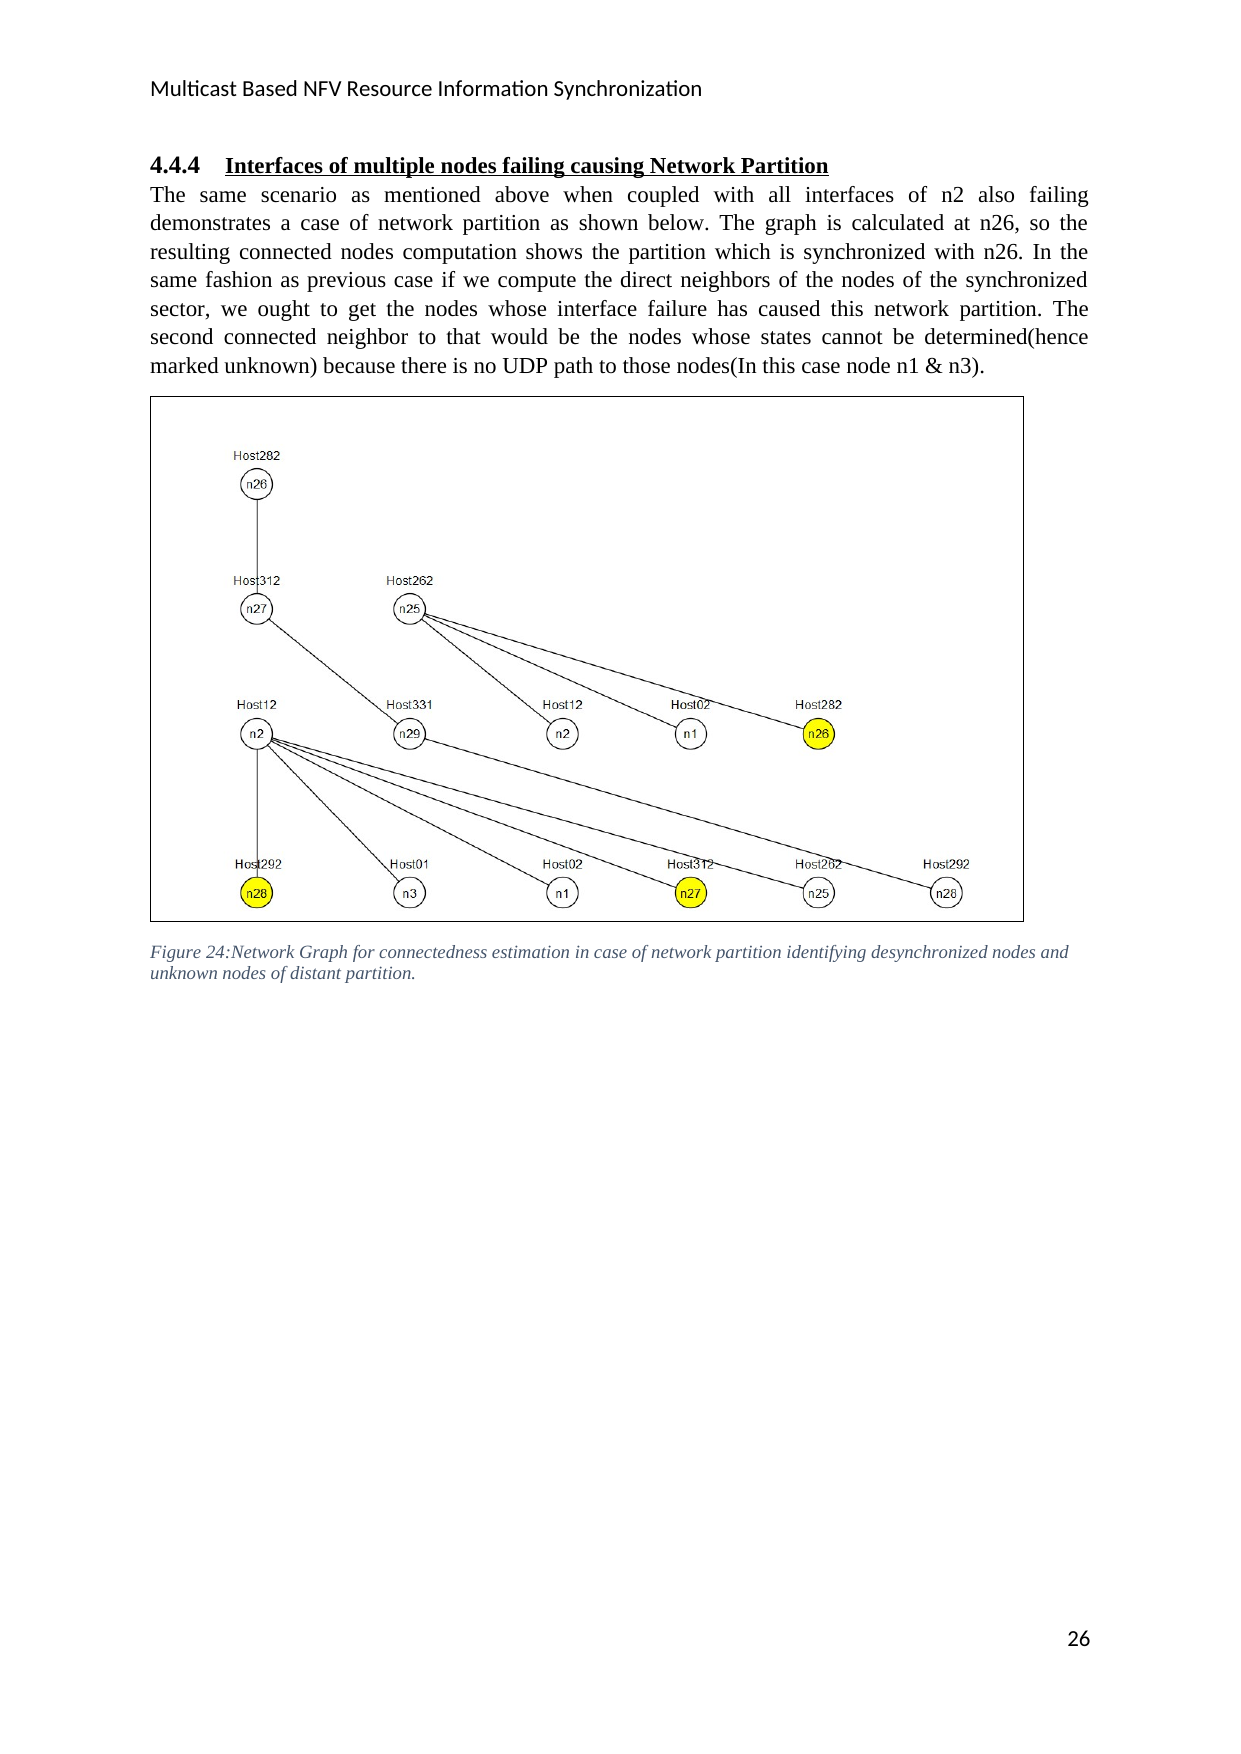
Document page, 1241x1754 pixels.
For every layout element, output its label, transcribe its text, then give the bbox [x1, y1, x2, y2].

text The same scenario as mentioned above when coupled with all interfaces of n2 also failing demonstrates a case of network partition as shown below. The graph is calculated at n26, so the resulting connected nodes computation shows the partition which is synchronized with n26. In the same fashion as previous case if we compute the direct neighbors of the nodes of the synchronized sector, we ought to get the nodes whose interface failure has caused this network partition. The second connected neighbor to that would be the nodes whose states cannot be determined(hence marked unknown) because there is no UDP path to those nodes(In this case node n1 & n3). [150, 181, 1090, 378]
subtitle Interfaces of multiple nodes failing causing Network Partition [150, 150, 1090, 179]
picture [151, 397, 1023, 921]
text Figure 24:Network Graph for connectedness estimation in case of network partition identifying desynchronized nodes and unknown nodes of distant partition. [150, 941, 1090, 984]
